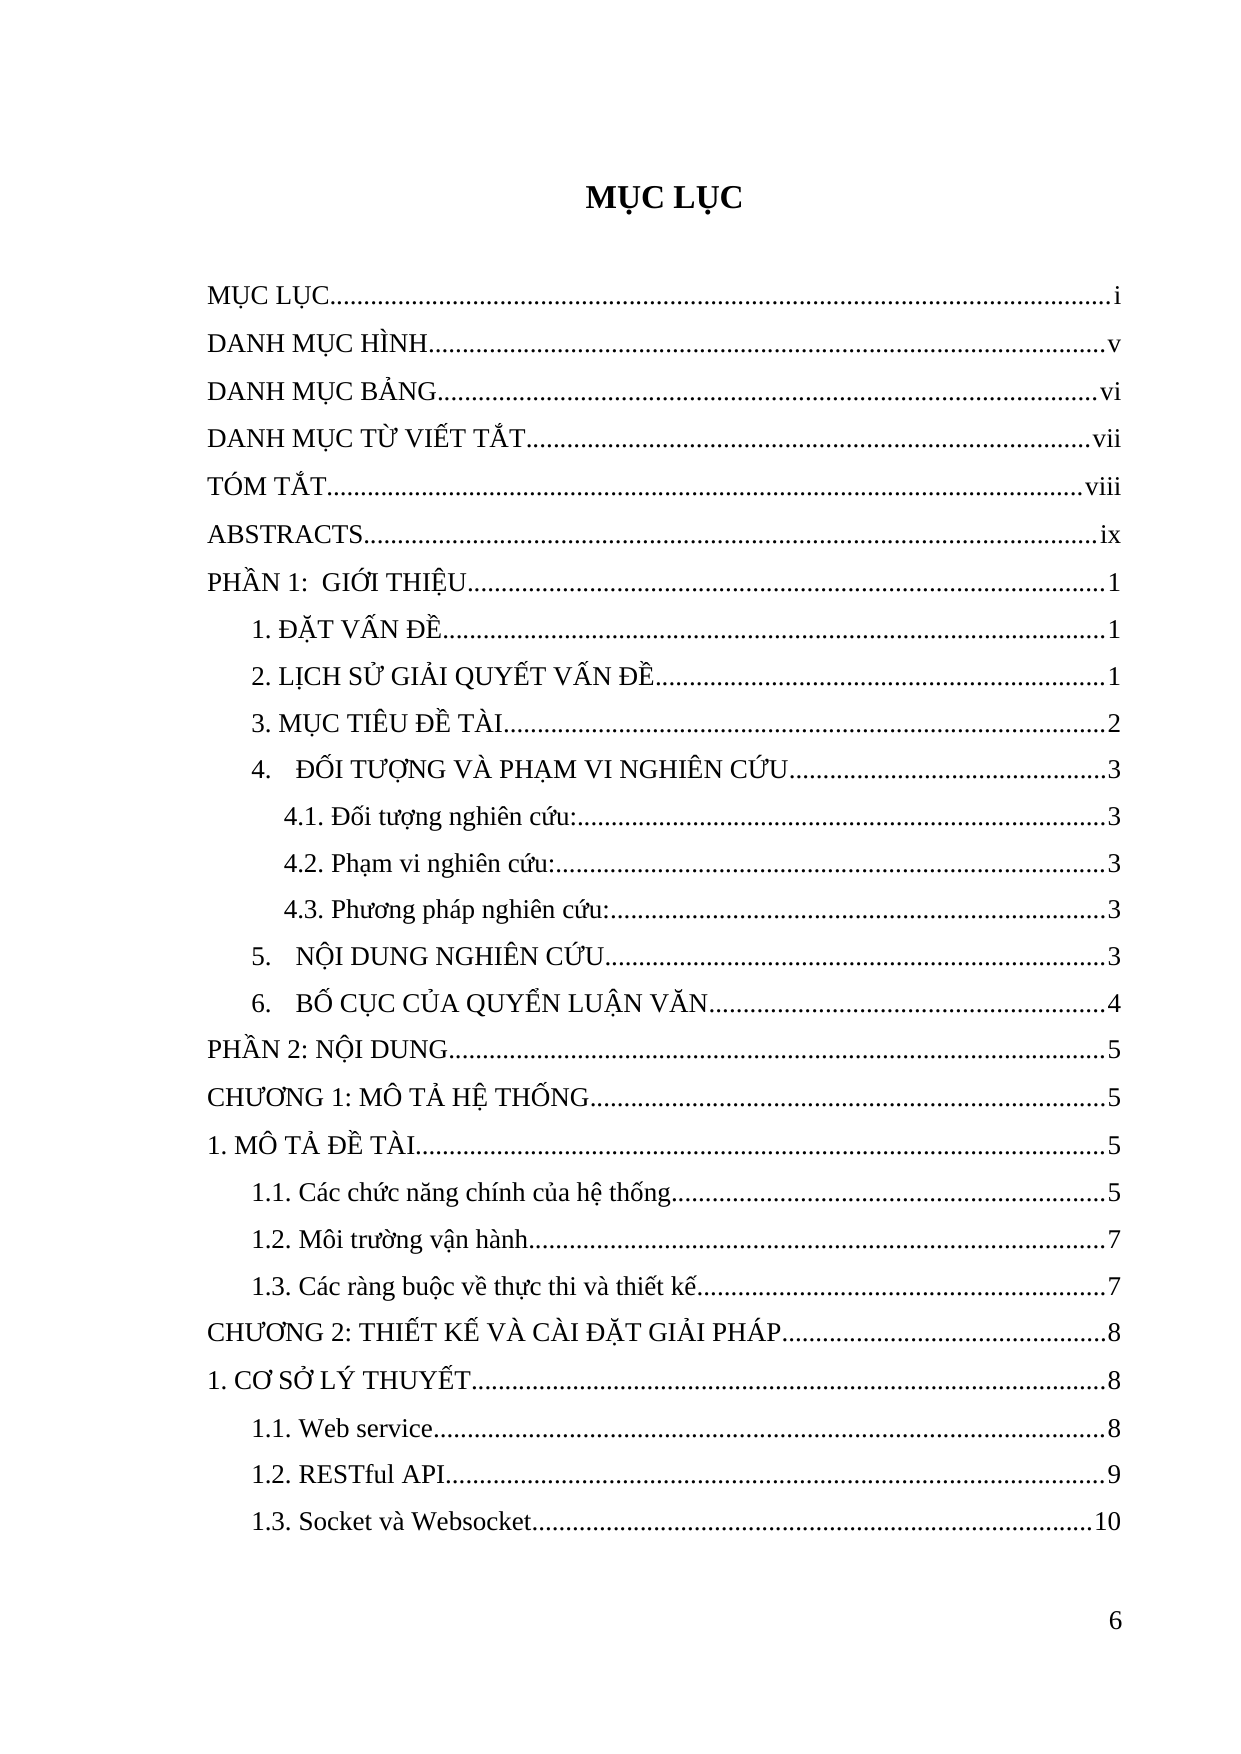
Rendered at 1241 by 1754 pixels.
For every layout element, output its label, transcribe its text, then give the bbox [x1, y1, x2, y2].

subtitle MỤC LỤC [207, 177, 1122, 216]
